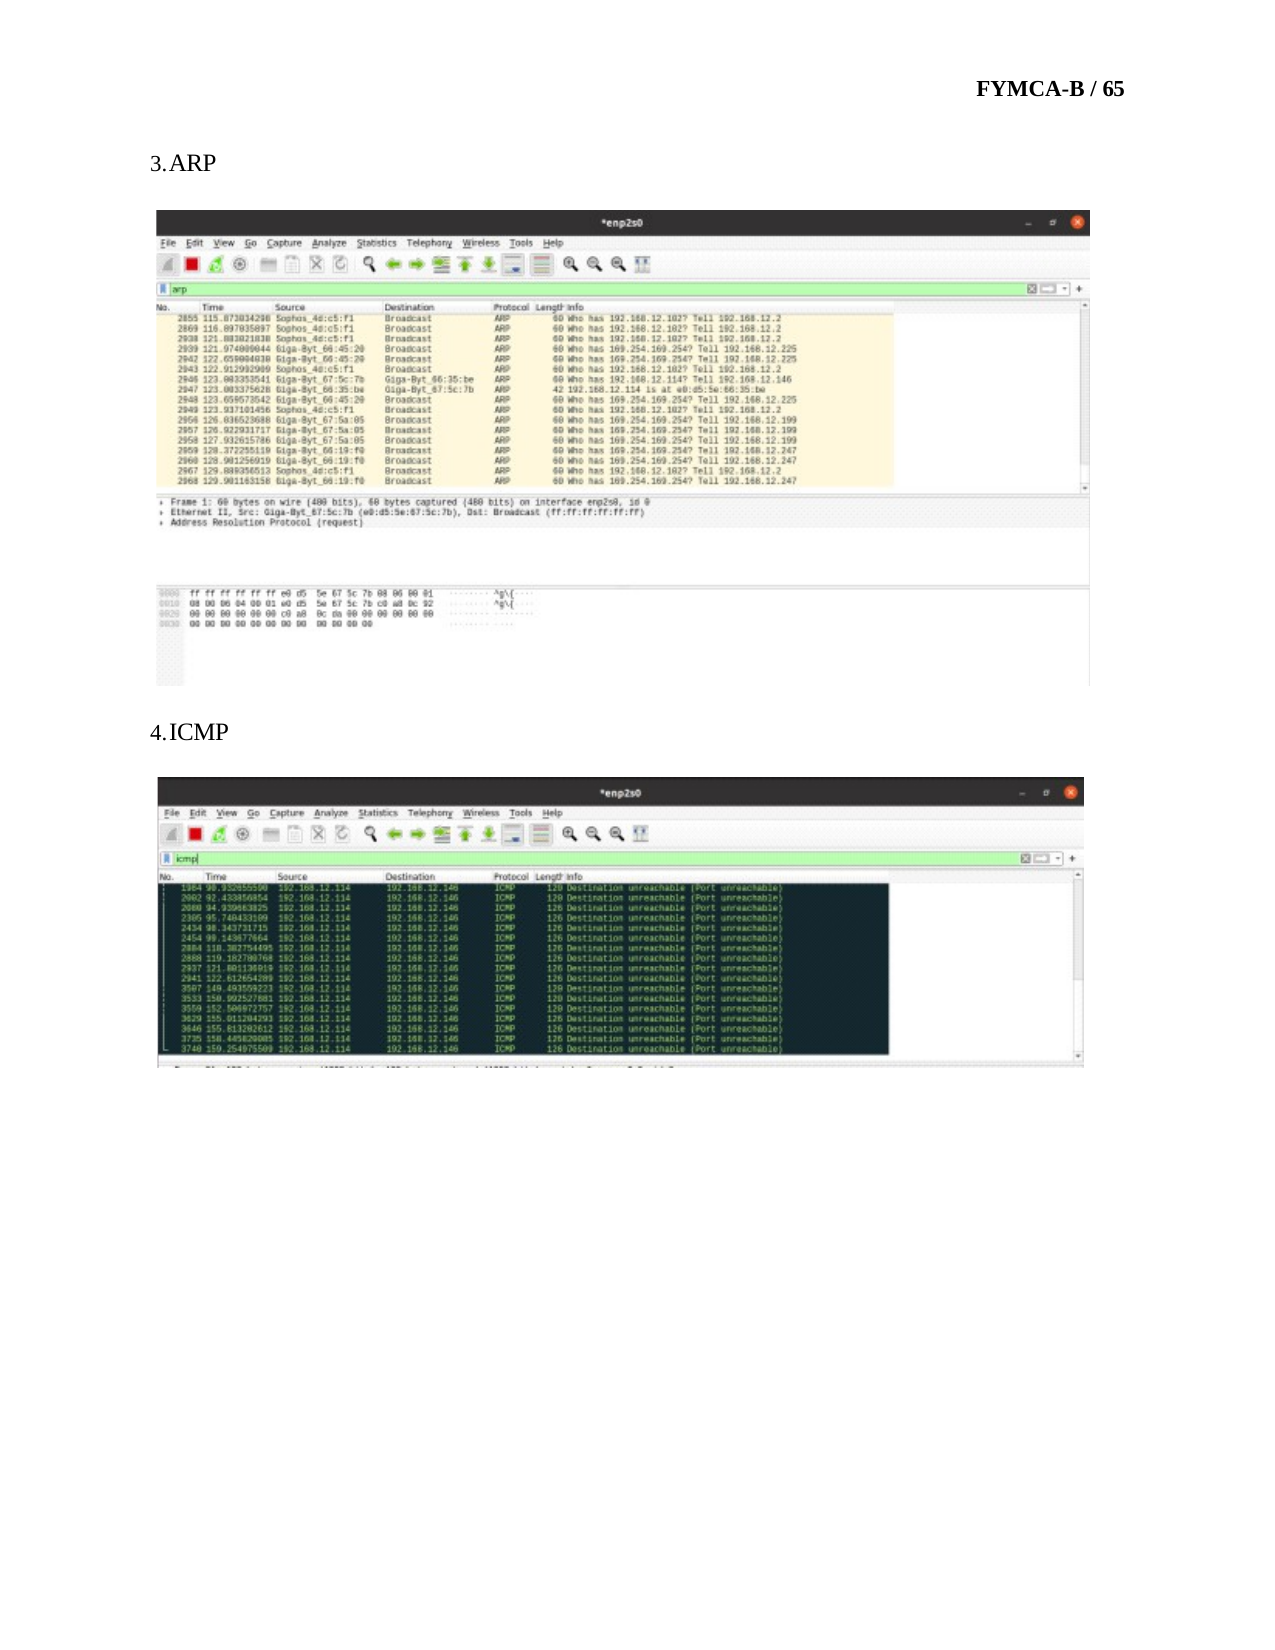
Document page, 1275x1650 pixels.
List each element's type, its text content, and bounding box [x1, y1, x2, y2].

list ARP [150, 148, 1104, 177]
picture [157, 777, 1084, 1068]
picture [156, 210, 1090, 686]
list ICMP [150, 717, 1104, 746]
